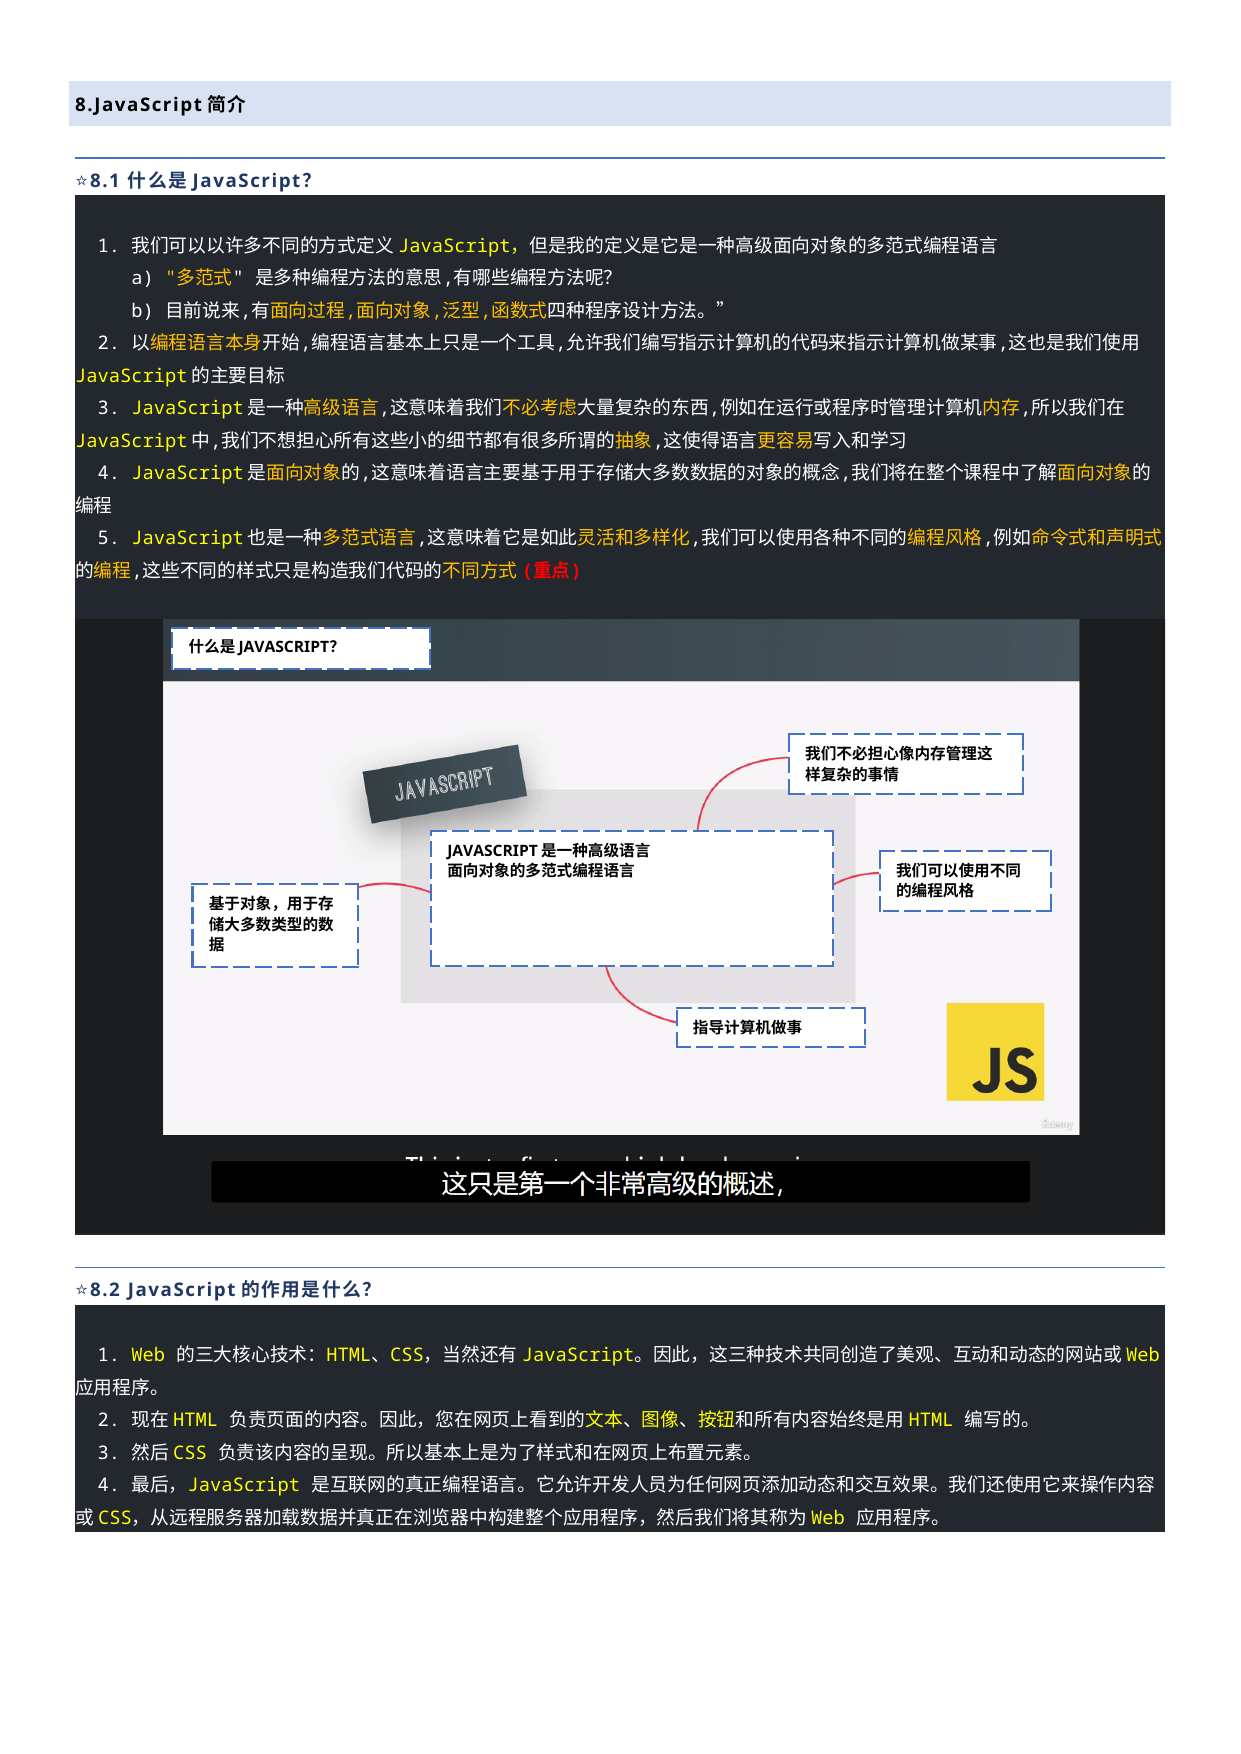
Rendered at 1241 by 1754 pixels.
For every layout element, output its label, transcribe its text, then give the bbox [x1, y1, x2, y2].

text b) 目前说来,有面向过程,面向对象,泛型,函数式四种程序设计方法。” [75, 293, 1165, 325]
text a) "多范式" 是多种编程方法的意思,有哪些编程方法呢？ [75, 260, 1165, 293]
text 4. JavaScript是面向对象的,这意味着语言主要基于用于存储大多数数据的对象的概念,我们将在整个课程中了解面向对象的编程 [75, 455, 1165, 520]
text 5. JavaScript也是一种多范式语言,这意味着它是如此灵活和多样化,我们可以使用各种不同的编程风格,例如命令式和声明式的编程,这些不同的样式只是构造我们代码的不同方式 (重点) [75, 520, 1165, 585]
text 1. 我们可以以许多不同的方式定义 JavaScript，但是我的定义是它是一种高级面向对象的多范式编程语言 [75, 228, 1165, 260]
picture [75, 619, 1166, 1233]
subtitle ⭐8.1 什么是JavaScript？ [75, 159, 1165, 195]
text 3. JavaScript是一种高级语言,这意味着我们不必考虑大量复杂的东西,例如在运行或程序时管理计算机内存,所以我们在JavaScript中,我们不想担心所有这些小的细节都有很多所谓的抽象,这使得语言更容易写入和学习 [75, 390, 1165, 455]
text 2. 现在 HTML 负责页面的内容。因此，您在网页上看到的文本、图像、按钮和所有内容始终是用 HTML 编写的。 [75, 1402, 1165, 1435]
text 1. Web 的三大核心技术：HTML、CSS，当然还有 JavaScript。因此，这三种技术共同创造了美观、互动和动态的网站或 Web 应用程序。 [75, 1337, 1165, 1402]
text 4. 最后，JavaScript 是互联网的真正编程语言。它允许开发人员为任何网页添加动态和交互效果。我们还使用它来操作内容或 CSS，从远程服务器加载数据并真正在浏览器中构建整个应用程序，然后我们将其称为 Web 应用程序。 [75, 1467, 1165, 1532]
text 3. 然后 CSS 负责该内容的呈现。所以基本上是为了样式和在网页上布置元素。 [75, 1435, 1165, 1467]
text 2. 以编程语言本身开始,编程语言基本上只是一个工具,允许我们编写指示计算机的代码来指示计算机做某事,这也是我们使用JavaScript的主要目标 [75, 325, 1165, 390]
subtitle ⭐8.2 JavaScript的作用是什么？ [75, 1268, 1165, 1305]
subtitle 8.JavaScript简介 [75, 87, 1165, 119]
